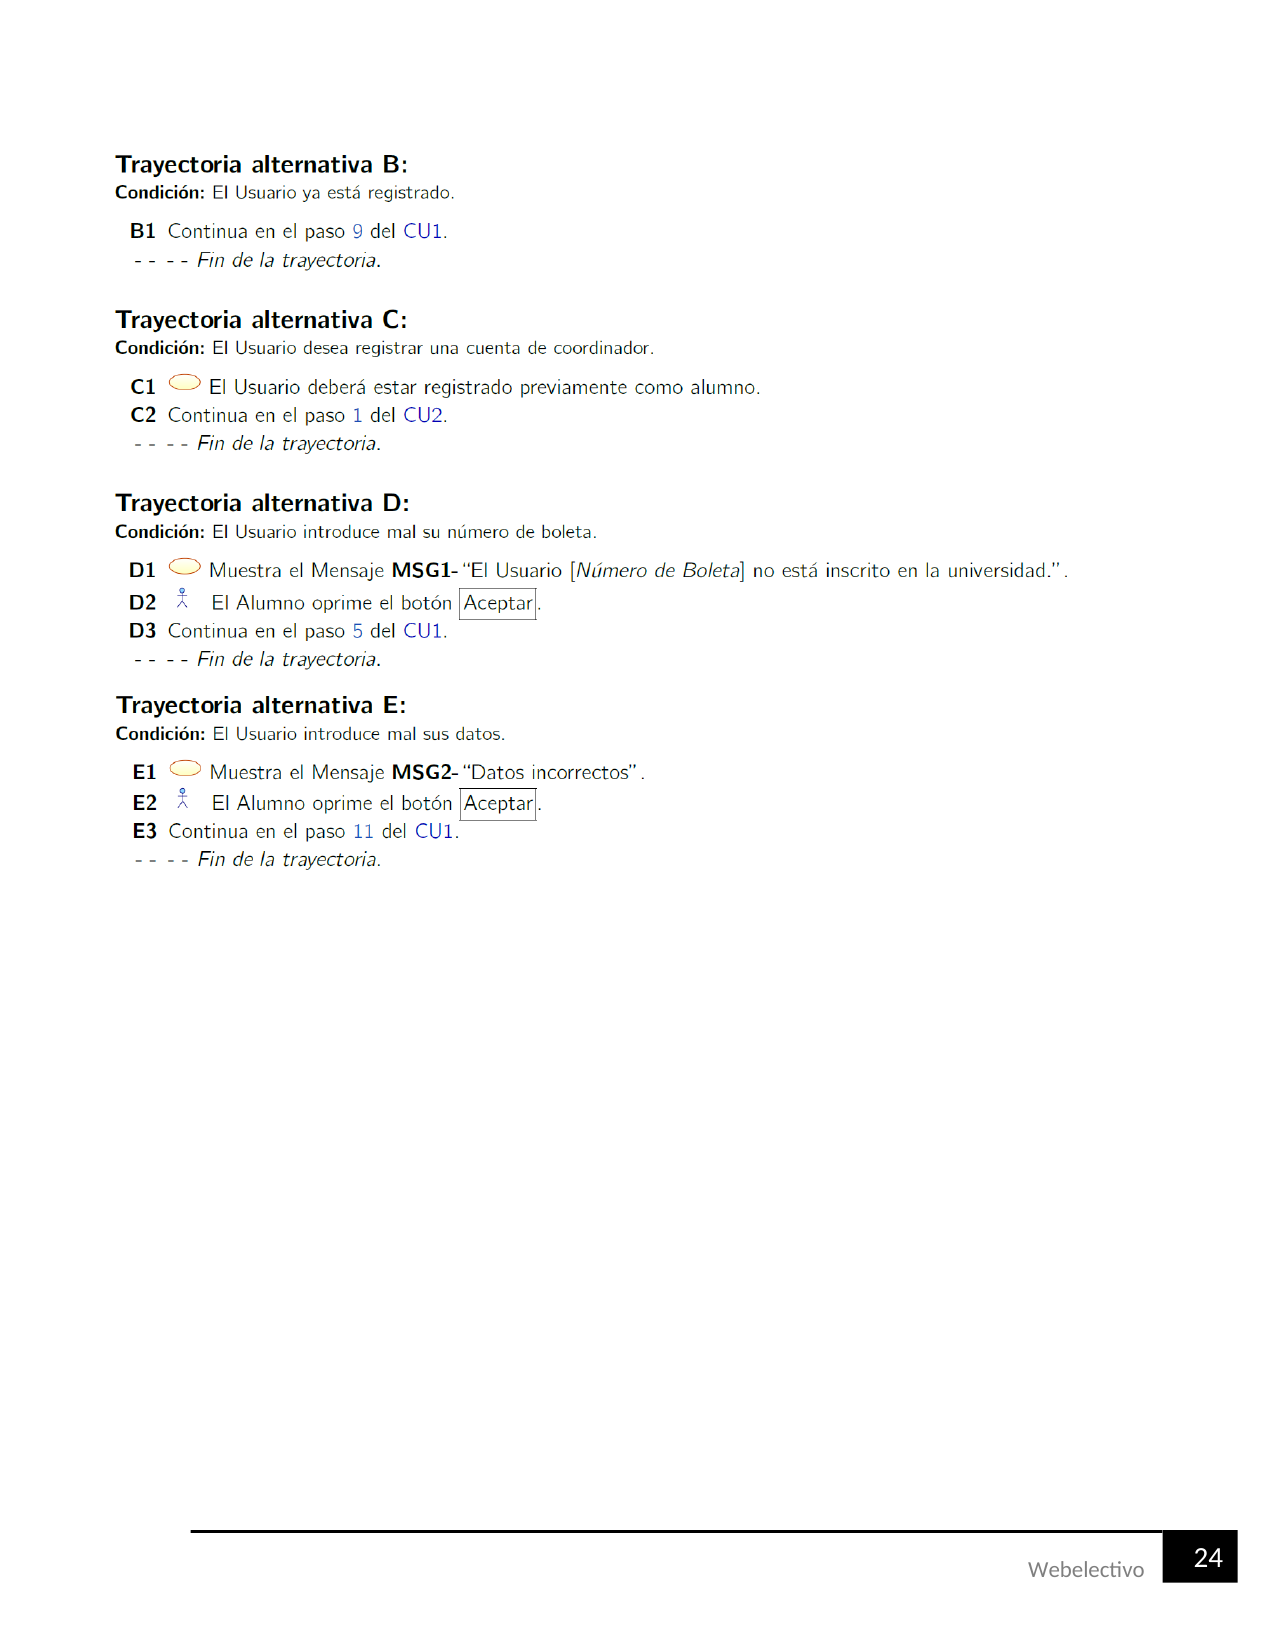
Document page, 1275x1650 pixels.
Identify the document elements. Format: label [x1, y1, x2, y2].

picture [112, 689, 1163, 872]
picture [112, 150, 1163, 671]
